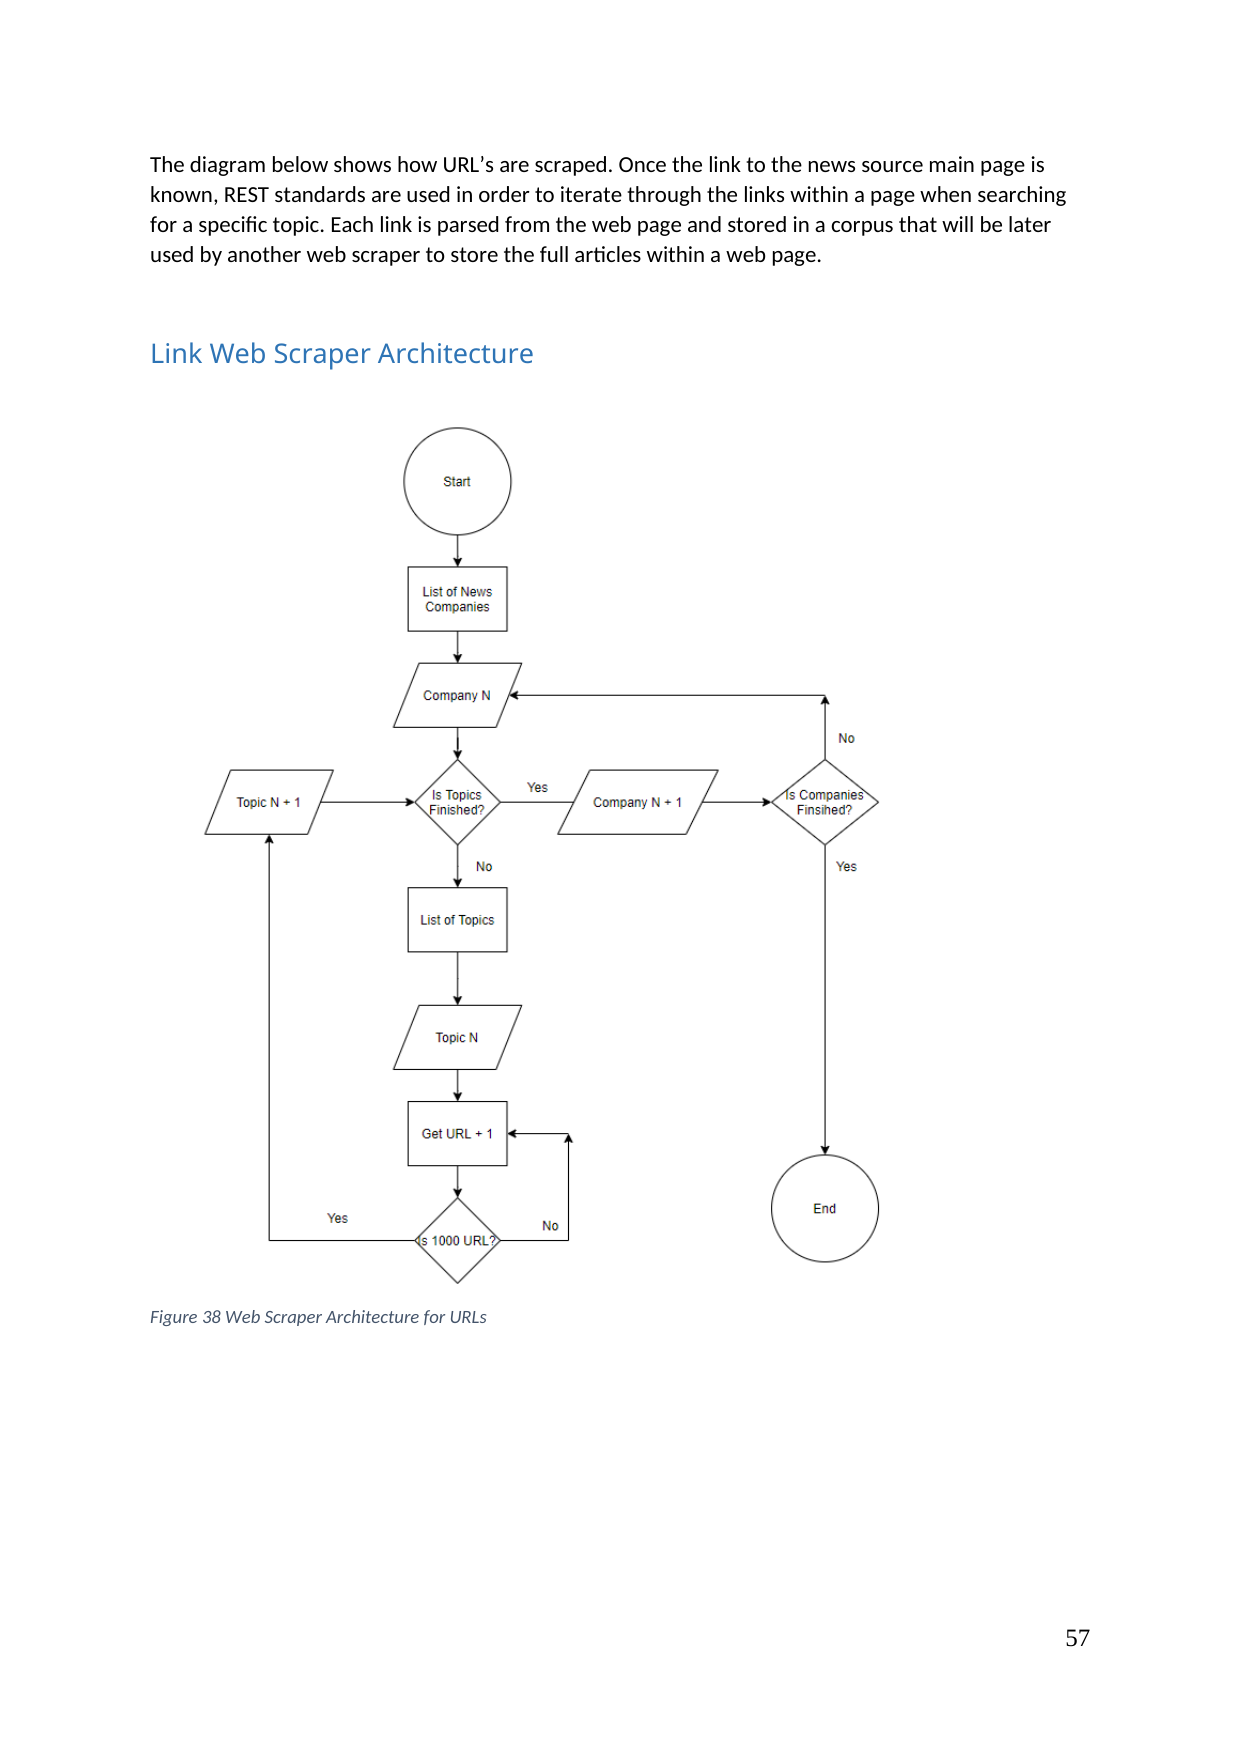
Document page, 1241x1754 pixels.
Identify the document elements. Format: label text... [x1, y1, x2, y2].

text The diagram below shows how URL’s are scraped. Once the link to the news source main page is known, REST standards are used in order to iterate through the links within a page when searching for a specific topic. Each link is parsed from the web page and stored in a corpus that will be later used by another web scraper to store the full articles within a web page. [150, 150, 1090, 269]
picture [150, 421, 986, 1286]
subtitle Link Web Scraper Architecture [150, 334, 1090, 371]
